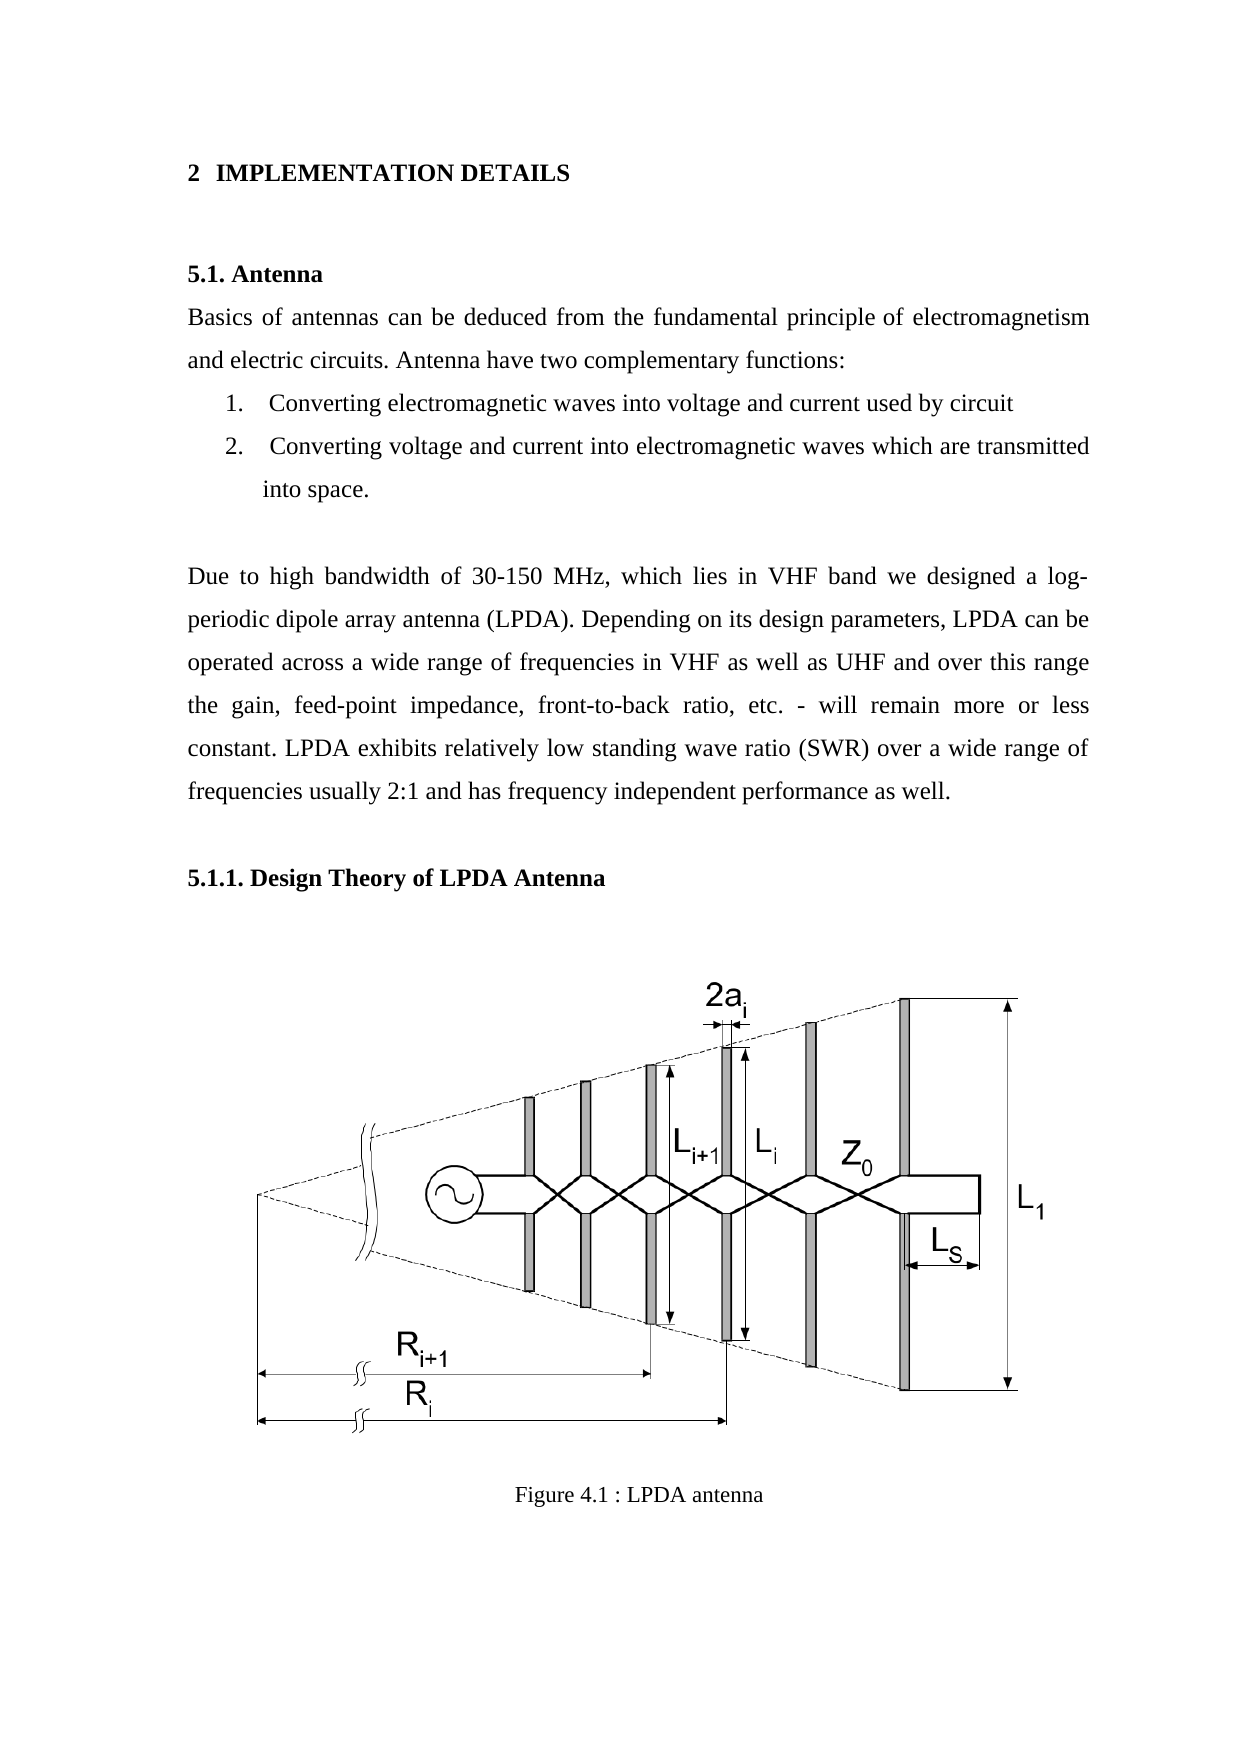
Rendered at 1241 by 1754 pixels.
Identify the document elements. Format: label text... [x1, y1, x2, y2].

list Converting electromagnetic waves into voltage and current used by circuit [225, 388, 1090, 417]
subtitle IMPLEMENTATION DETAILS [187, 158, 1090, 187]
subtitle 5.1.1. Design Theory of LPDA Antenna [187, 863, 1090, 891]
picture [187, 948, 1091, 1467]
text Due to high bandwidth of 30-150 MHz, which lies in VHF band we designed a log-periodic dipole array antenna (LPDA). Depending on its design parameters, LPDA can be operated across a wide range of frequencies in VHF as well as UHF and over this range the gain, feed-point impedance, front-to-back ratio, etc. - will remain more or less constant. LPDA exhibits relatively low standing wave ratio (SWR) over a wide range of frequencies usually 2:1 and has frequency independent performance as well. [187, 561, 1090, 805]
list Converting voltage and current into electromagnetic waves which are transmitted into space. [225, 431, 1090, 503]
text Basics of antennas can be deduced from the fundamental principle of electromagnetism and electric circuits. Antenna have two complementary functions: [187, 302, 1090, 374]
subtitle 5.1. Antenna [187, 259, 1090, 288]
text Figure 4.1 : LPDA antenna [187, 1481, 1090, 1507]
